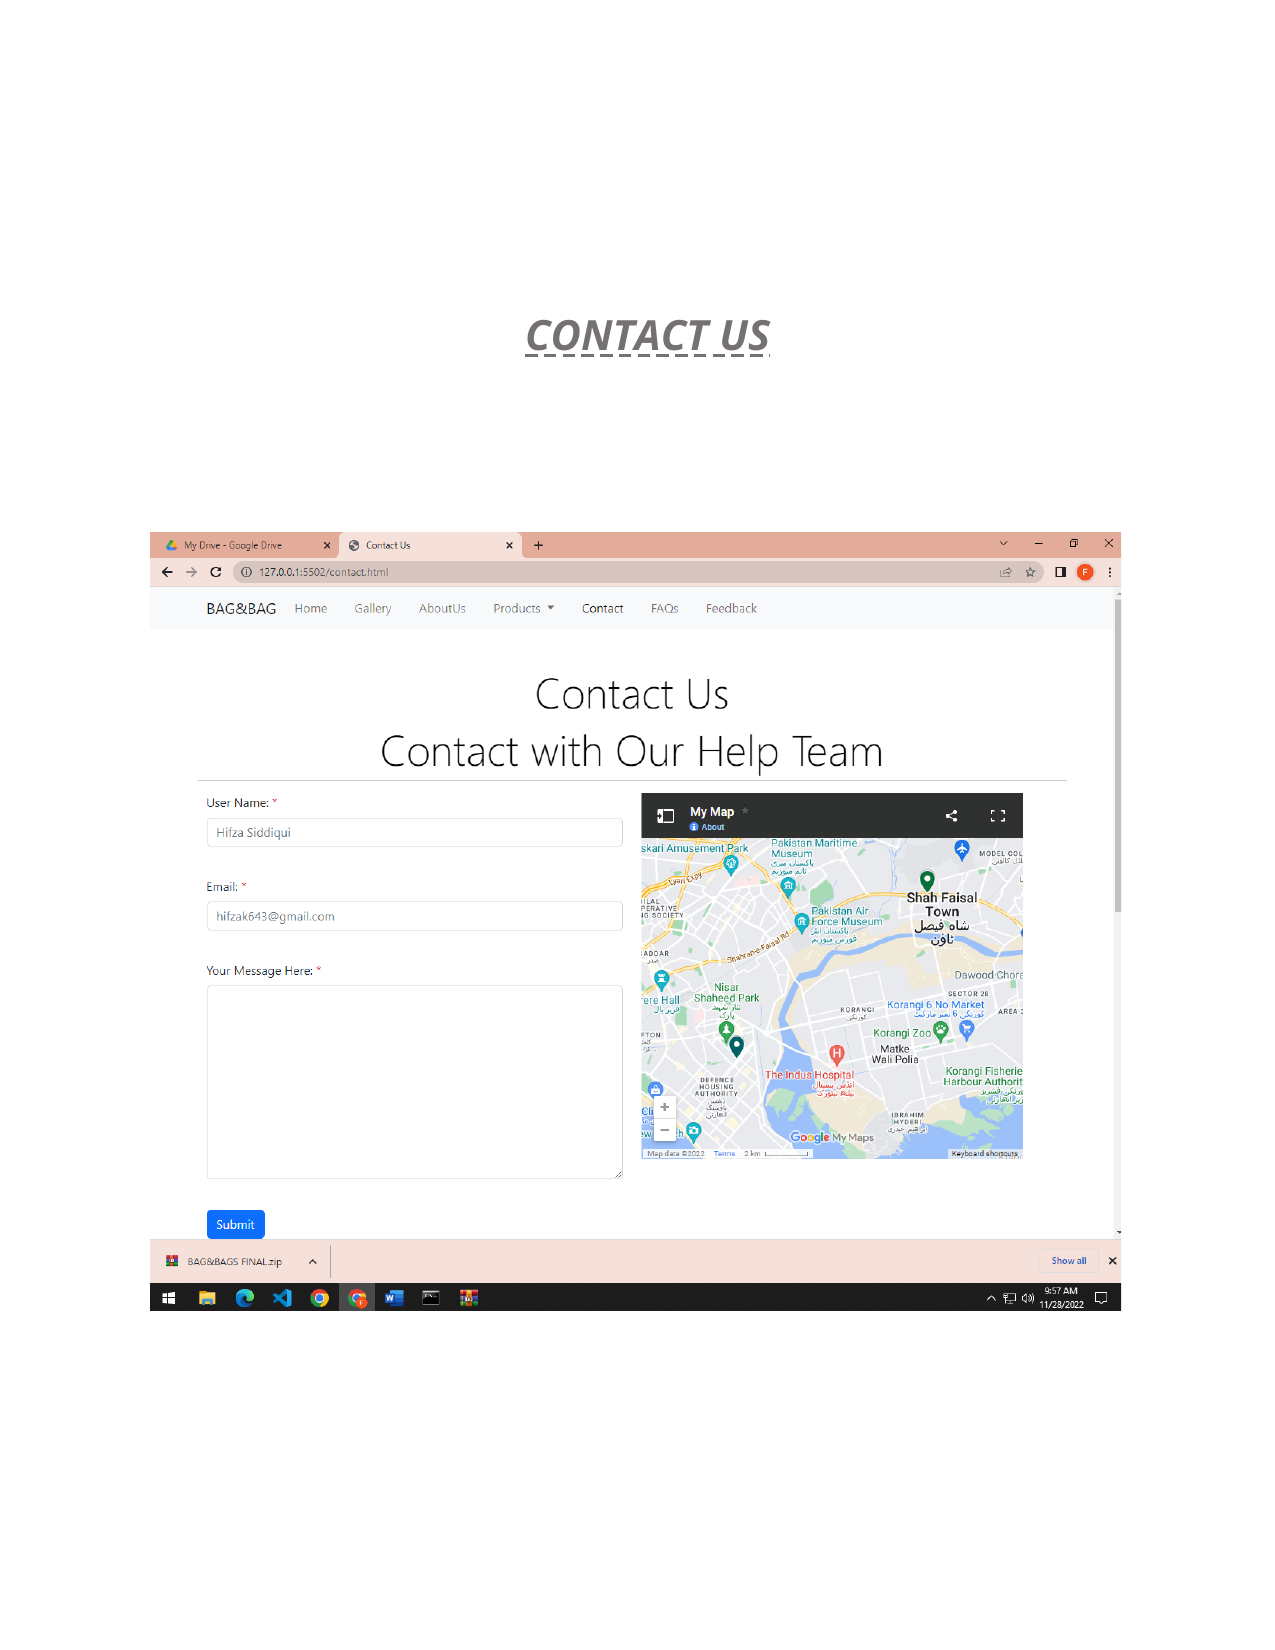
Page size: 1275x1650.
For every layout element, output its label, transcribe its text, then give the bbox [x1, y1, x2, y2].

picture [150, 532, 1122, 1310]
text CONTACT US [450, 306, 1125, 363]
